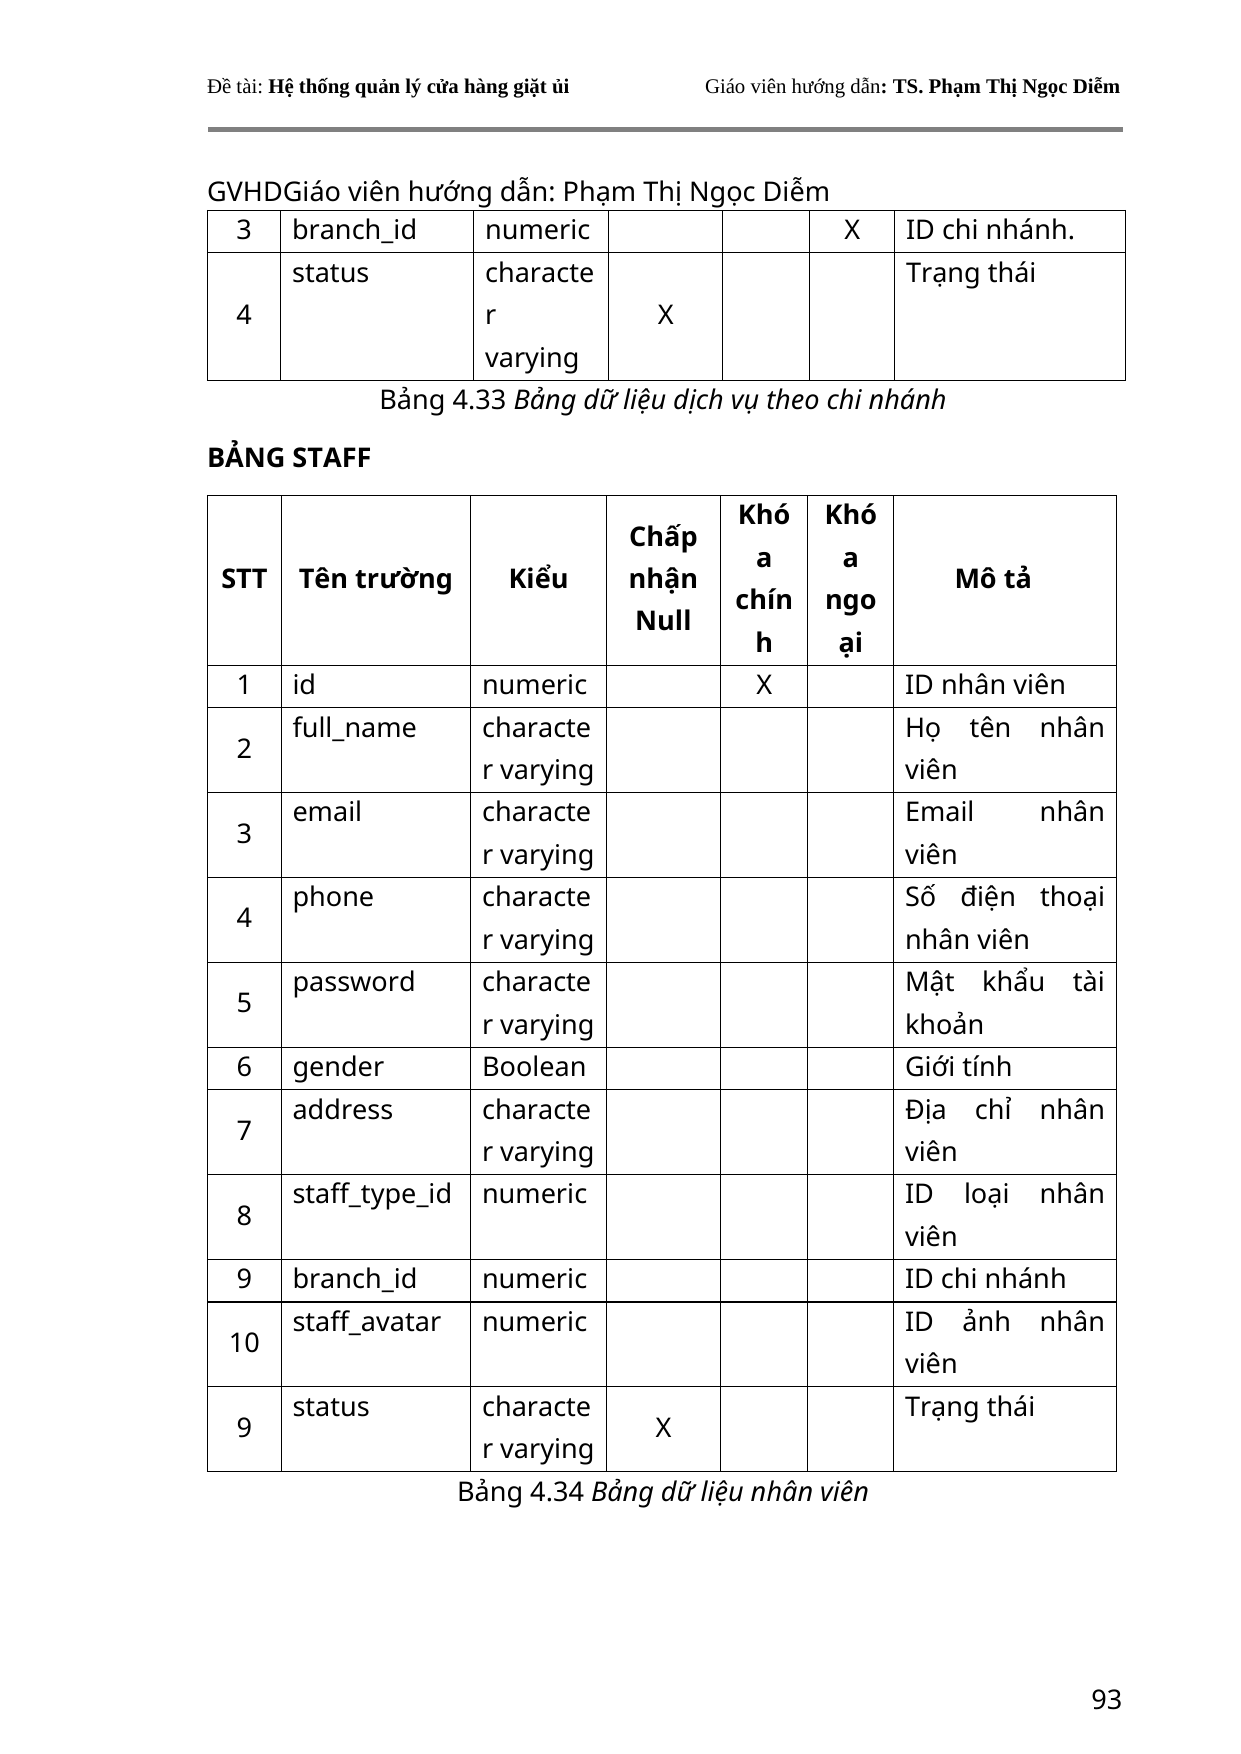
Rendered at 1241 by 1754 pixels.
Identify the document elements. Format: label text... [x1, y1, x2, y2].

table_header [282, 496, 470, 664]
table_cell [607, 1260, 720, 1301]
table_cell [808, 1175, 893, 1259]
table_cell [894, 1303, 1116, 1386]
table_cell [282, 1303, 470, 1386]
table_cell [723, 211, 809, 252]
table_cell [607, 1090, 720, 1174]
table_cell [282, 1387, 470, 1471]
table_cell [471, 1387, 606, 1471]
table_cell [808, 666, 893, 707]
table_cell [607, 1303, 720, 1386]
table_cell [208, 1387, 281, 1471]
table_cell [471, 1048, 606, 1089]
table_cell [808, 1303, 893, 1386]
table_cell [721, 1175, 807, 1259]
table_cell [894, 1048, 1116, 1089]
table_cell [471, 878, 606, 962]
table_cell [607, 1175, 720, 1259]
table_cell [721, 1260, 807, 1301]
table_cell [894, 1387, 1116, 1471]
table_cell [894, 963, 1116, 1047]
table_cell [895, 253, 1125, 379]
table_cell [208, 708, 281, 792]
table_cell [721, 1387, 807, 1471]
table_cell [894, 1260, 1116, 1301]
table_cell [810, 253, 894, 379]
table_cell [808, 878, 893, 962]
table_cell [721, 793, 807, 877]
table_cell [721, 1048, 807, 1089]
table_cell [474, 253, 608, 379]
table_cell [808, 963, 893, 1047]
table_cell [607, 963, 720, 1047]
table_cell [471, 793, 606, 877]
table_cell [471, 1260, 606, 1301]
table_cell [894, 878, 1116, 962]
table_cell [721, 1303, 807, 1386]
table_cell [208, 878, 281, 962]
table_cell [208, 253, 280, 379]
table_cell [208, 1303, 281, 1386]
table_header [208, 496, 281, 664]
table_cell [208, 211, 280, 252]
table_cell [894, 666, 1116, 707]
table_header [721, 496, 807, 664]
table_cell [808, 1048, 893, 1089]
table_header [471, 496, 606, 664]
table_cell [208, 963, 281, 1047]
text 4 [207, 1472, 1122, 1509]
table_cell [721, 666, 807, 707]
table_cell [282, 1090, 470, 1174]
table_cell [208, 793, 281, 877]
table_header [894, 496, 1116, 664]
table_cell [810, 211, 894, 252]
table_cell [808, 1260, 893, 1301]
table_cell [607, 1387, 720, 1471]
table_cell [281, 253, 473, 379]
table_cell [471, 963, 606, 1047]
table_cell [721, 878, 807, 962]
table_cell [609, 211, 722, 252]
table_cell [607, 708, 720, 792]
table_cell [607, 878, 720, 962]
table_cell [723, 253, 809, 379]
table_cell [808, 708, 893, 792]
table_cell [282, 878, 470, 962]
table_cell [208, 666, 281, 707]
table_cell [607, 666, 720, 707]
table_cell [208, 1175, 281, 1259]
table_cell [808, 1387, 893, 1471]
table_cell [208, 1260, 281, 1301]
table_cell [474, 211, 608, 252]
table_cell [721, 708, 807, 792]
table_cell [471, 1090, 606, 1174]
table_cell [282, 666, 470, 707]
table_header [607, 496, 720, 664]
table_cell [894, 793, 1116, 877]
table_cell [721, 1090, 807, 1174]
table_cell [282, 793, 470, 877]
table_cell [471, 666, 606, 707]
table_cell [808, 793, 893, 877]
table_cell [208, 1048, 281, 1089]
text 4 [207, 381, 1122, 417]
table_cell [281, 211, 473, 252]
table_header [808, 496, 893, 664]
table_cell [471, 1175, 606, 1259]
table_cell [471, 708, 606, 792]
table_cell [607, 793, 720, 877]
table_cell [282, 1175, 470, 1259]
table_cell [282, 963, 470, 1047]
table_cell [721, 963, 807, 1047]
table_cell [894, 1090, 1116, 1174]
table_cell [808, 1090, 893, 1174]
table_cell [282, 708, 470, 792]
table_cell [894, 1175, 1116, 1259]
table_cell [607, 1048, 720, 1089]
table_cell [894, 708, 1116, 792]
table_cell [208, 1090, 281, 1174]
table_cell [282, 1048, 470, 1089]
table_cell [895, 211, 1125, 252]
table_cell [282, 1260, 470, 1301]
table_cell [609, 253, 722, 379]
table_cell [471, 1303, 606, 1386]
